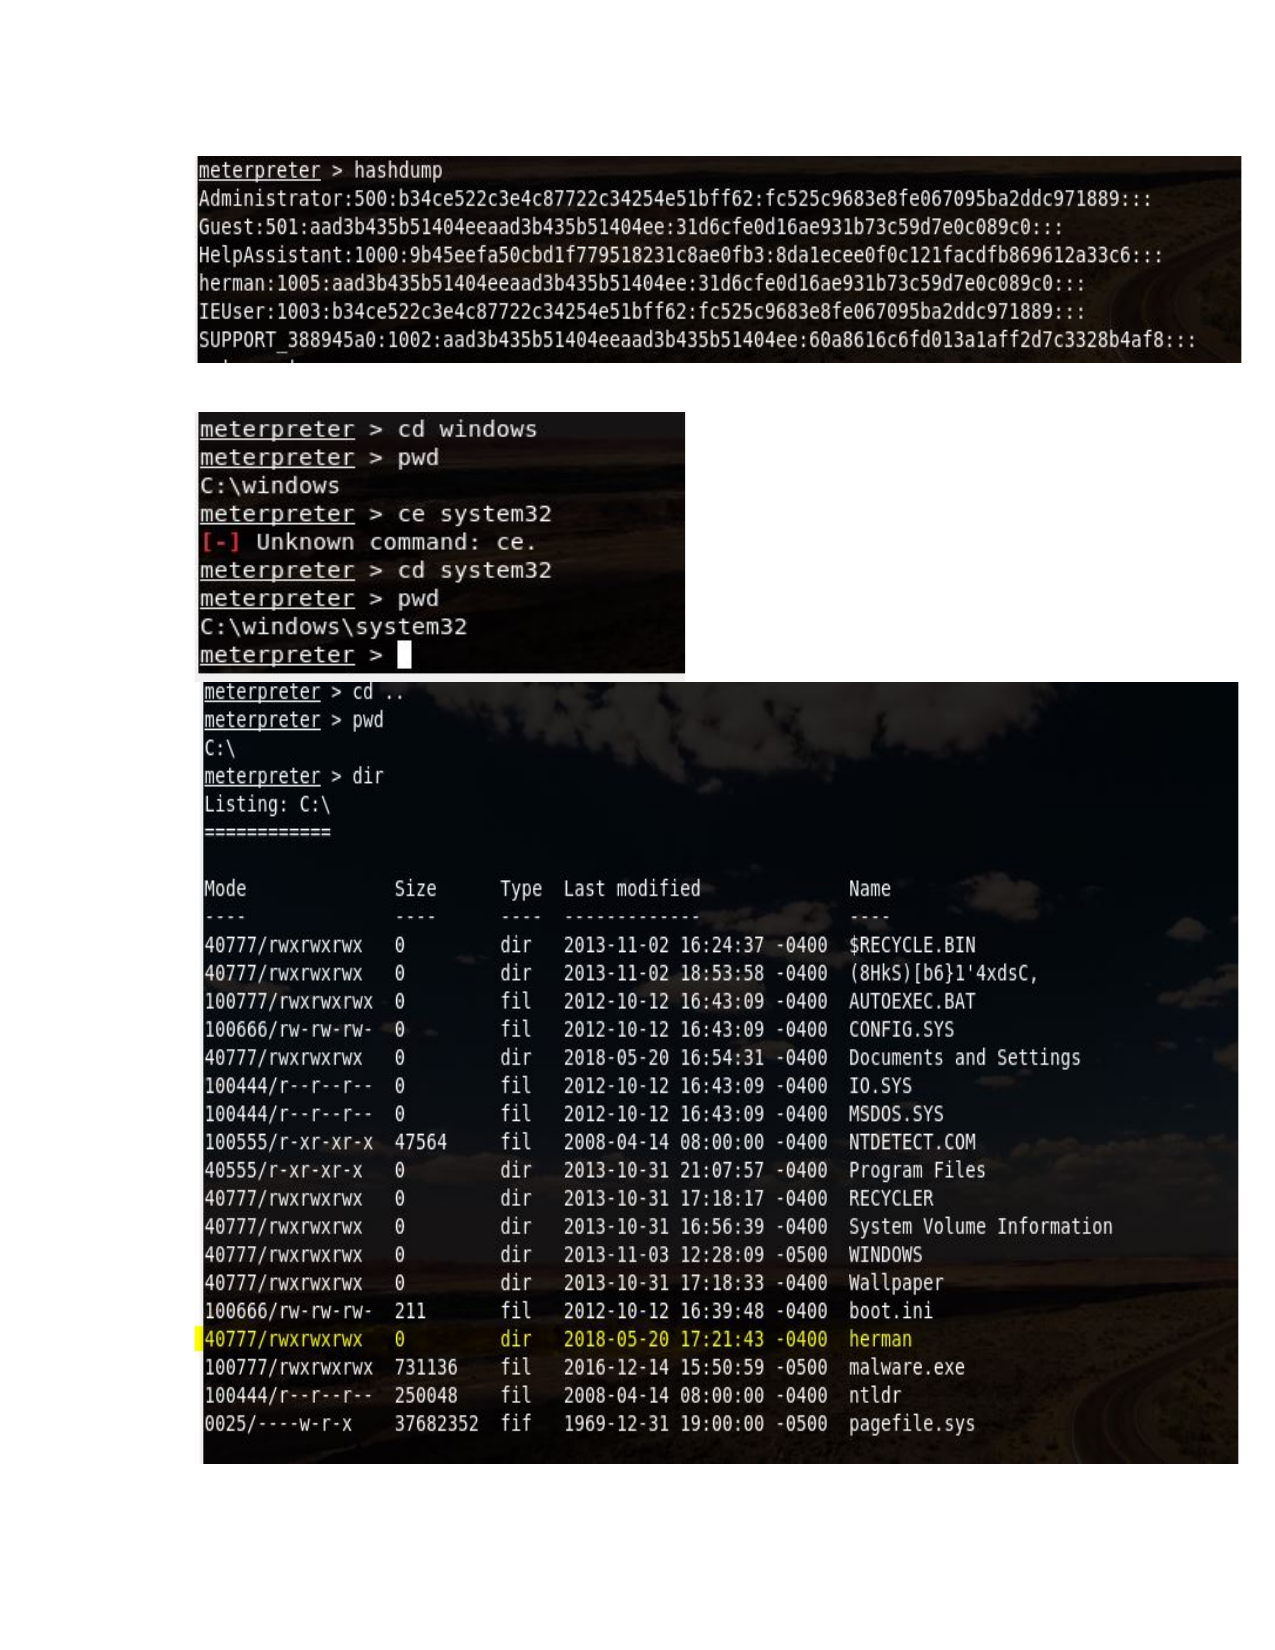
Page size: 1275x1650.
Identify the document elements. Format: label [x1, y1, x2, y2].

picture [194, 156, 1242, 363]
picture [194, 412, 1239, 1464]
